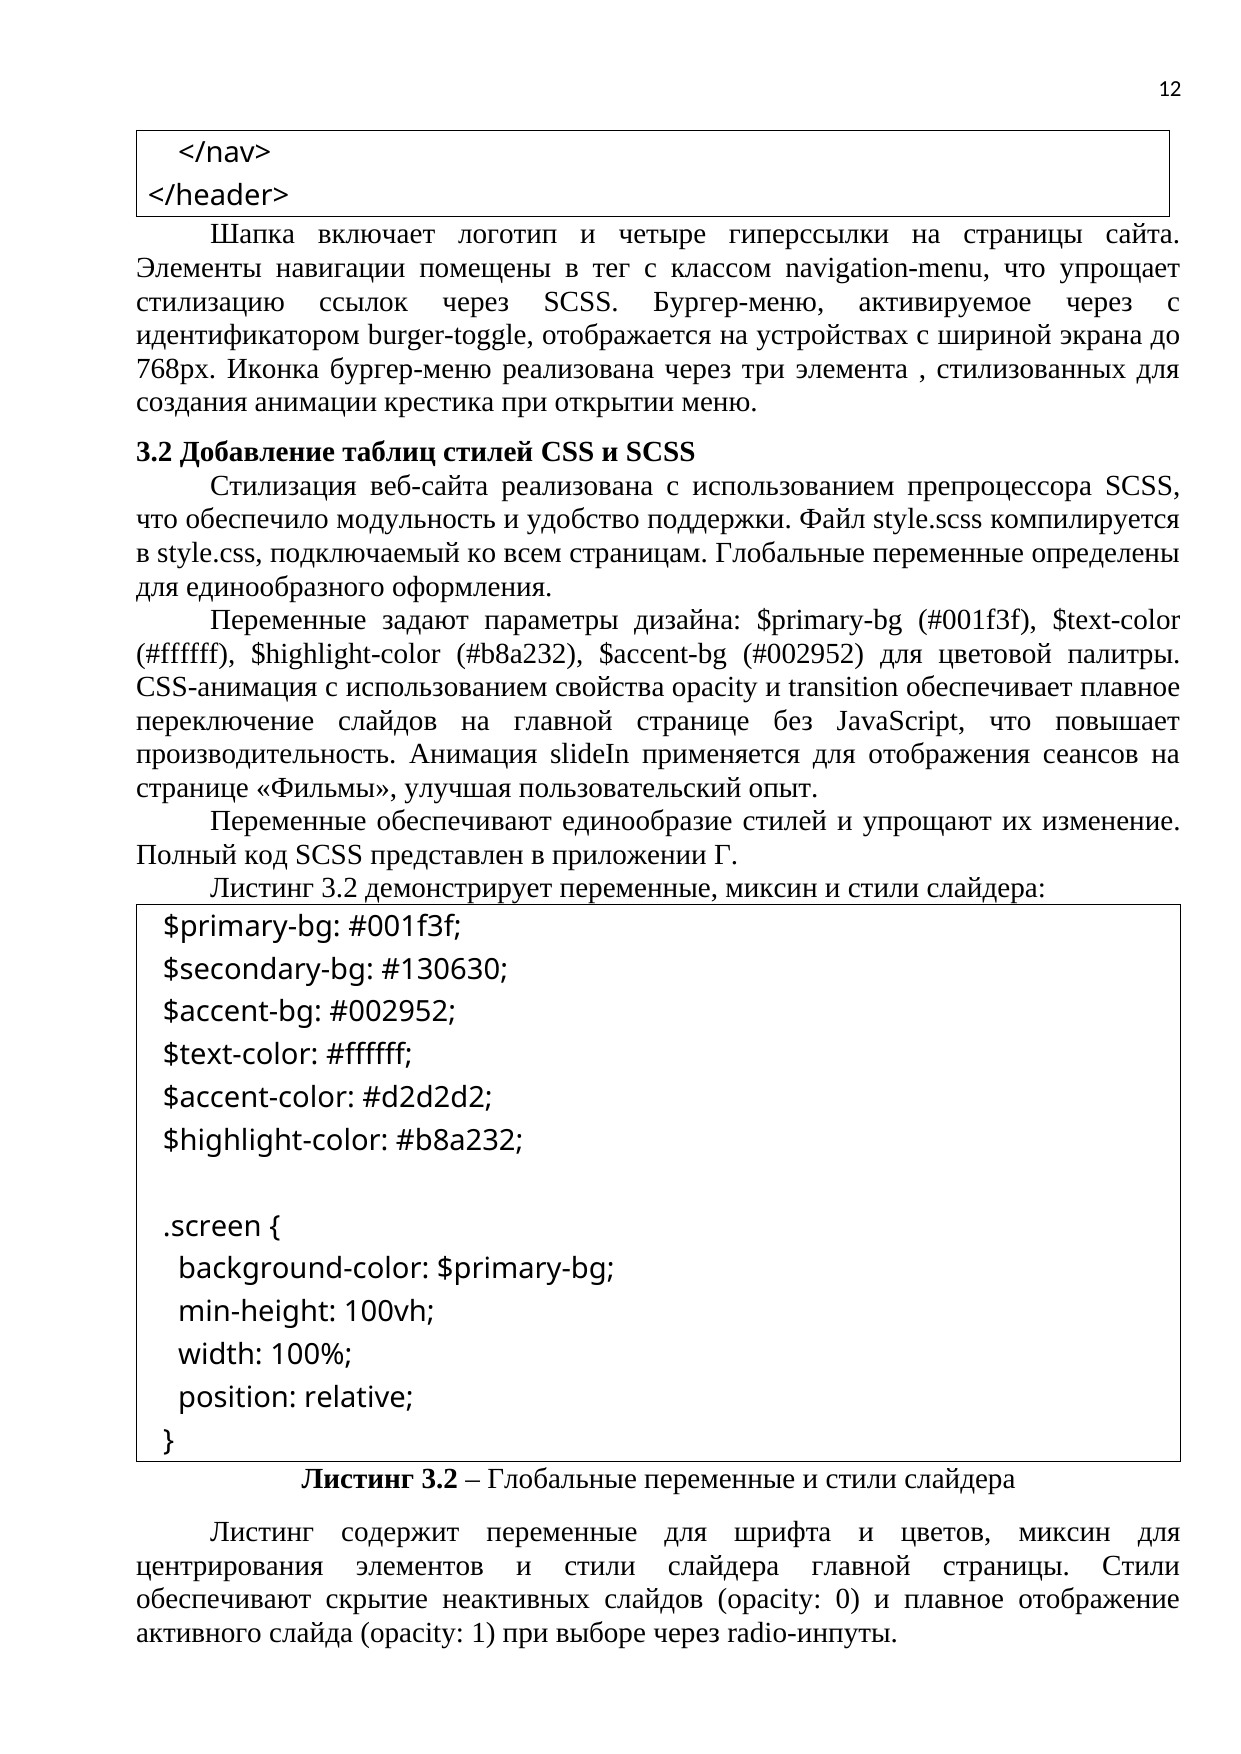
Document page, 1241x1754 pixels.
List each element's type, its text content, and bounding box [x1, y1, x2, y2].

text Стилизация веб-сайта реализована с использованием препроцессора SCSS, что обеспечило модульность и удобство поддержки. Файл style.scss компилируется в style.css, подключаемый ко всем страницам. Глобальные переменные определены для единообразного оформления. [136, 468, 1181, 602]
text Переменные задают параметры дизайна: $primary-bg (#001f3f), $text-color (#ffffff), $highlight-color (#b8a232), $accent-bg (#002952) для цветовой палитры. CSS-анимация с использованием свойства opacity и transition обеспечивает плавное переключение слайдов на главной странице без JavaScript, что повышает производительность. Анимация slideIn применяется для отображения сеансов на странице «Фильмы», улучшая пользовательский опыт. [136, 602, 1181, 803]
text Листинг 3.2 демонстрирует переменные, миксин и стили слайдера: [136, 871, 1181, 904]
text Листинг содержит переменные для шрифта и цветов, миксин для центрирования элементов и стили слайдера главной страницы. Стили обеспечивают скрытие неактивных слайдов (opacity: 0) и плавное отображение активного слайда (opacity: 1) при выборе через radio-инпуты. [136, 1514, 1181, 1649]
text Листинг 3.2 – Глобальные переменные и стили слайдера [136, 1462, 1181, 1495]
text Переменные обеспечивают единообразие стилей и упрощают их изменение. Полный код SCSS представлен в приложении Г. [136, 803, 1181, 871]
table_header $primary-bg: #001f3f; $secondary-bg: #130630; $accent-bg: #002952; $text-color: #ffffff; $accent-color: #d2d2d2; $highlight-color: #b8a232; .screen { background-color: $primary-bg; min-height: 100vh; width: 100%; position: relative; } [137, 905, 1180, 1461]
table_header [137, 131, 1169, 216]
text 3.2 Добавление таблиц стилей CSS и SCSS [136, 434, 1181, 468]
text Шапка включает логотип и четыре гиперссылки на страницы сайта. Элементы навигации помещены в тег с классом navigation-menu, что упрощает стилизацию ссылок через SCSS. Бургер-меню, активируемое через с идентификатором burger-toggle, отображается на устройствах с шириной экрана до 768px. Иконка бургер-меню реализована через три элемента , стилизованных для создания анимации крестика при открытии меню. [136, 217, 1181, 418]
